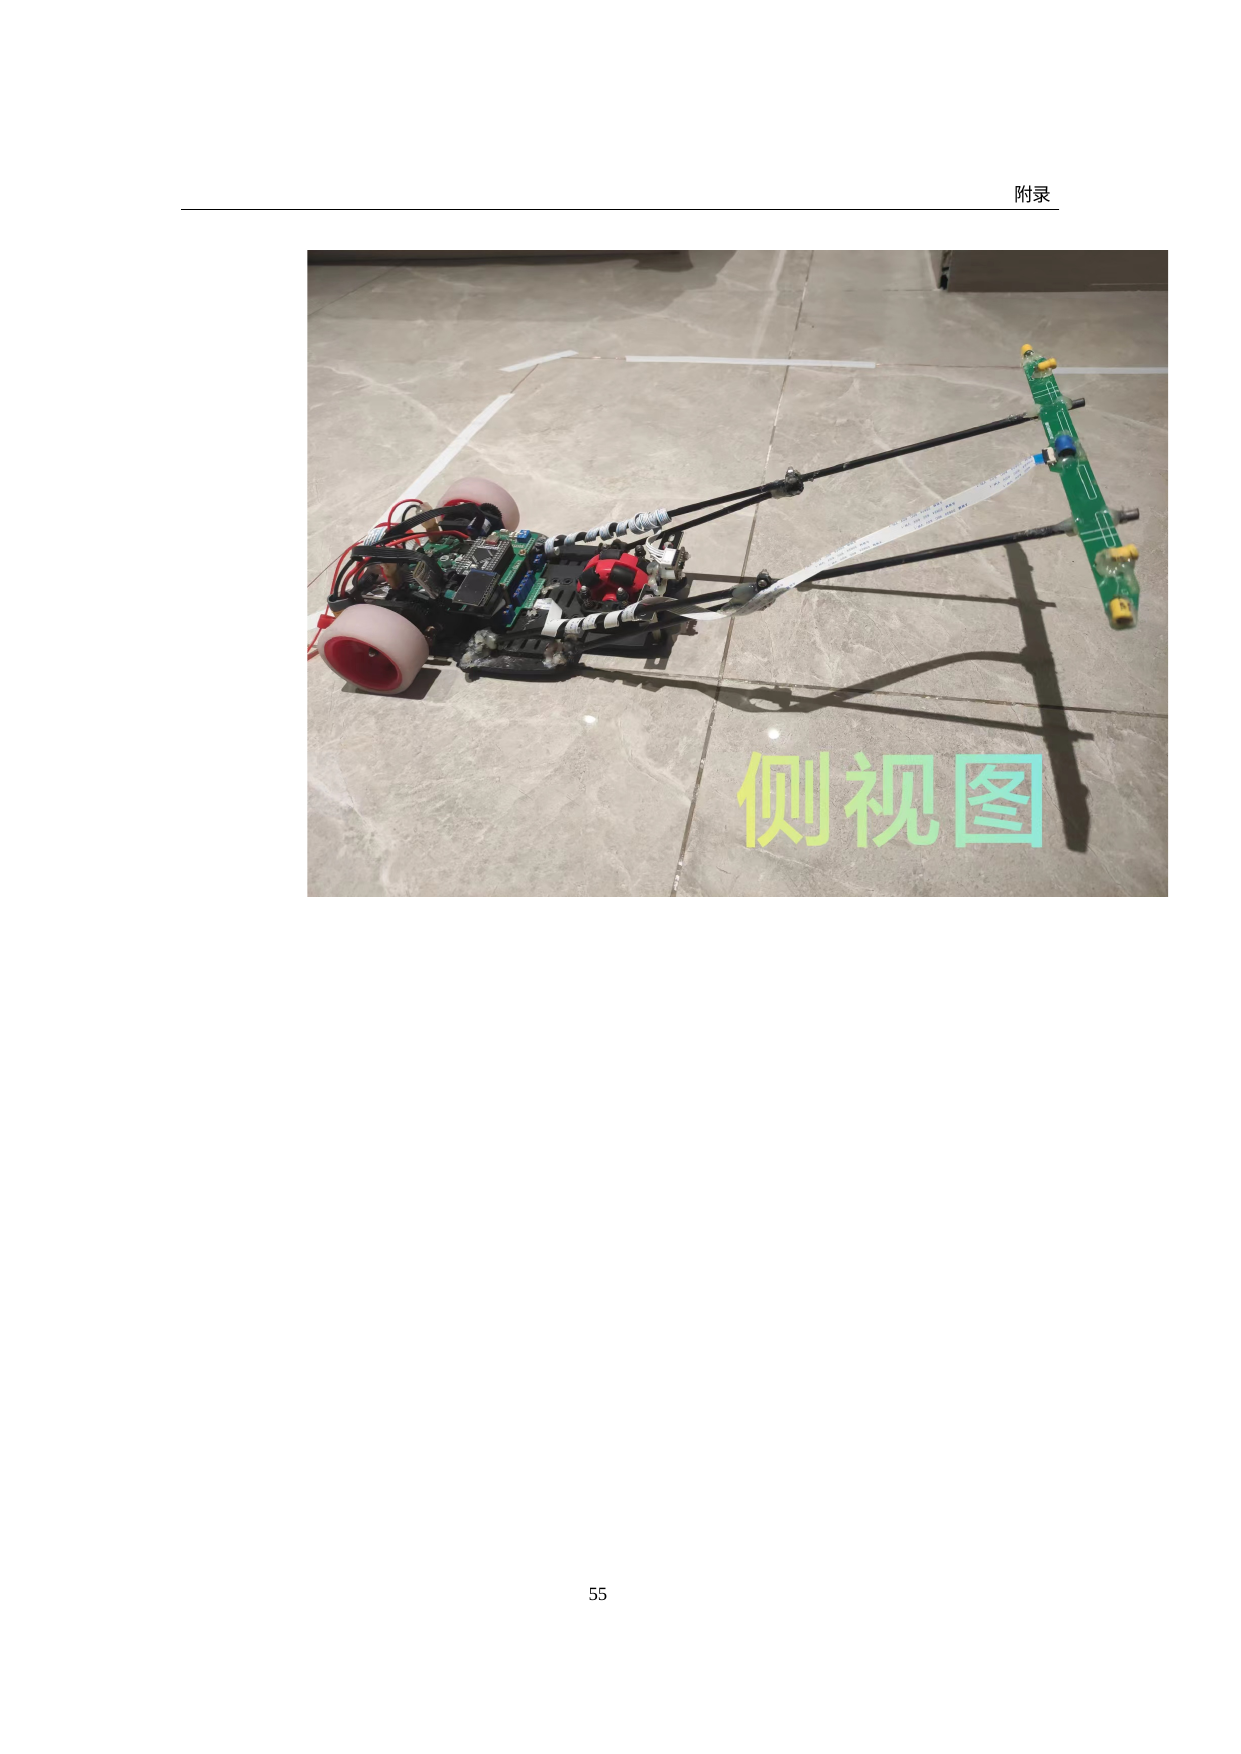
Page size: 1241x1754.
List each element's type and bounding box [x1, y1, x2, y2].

picture [307, 250, 1169, 897]
